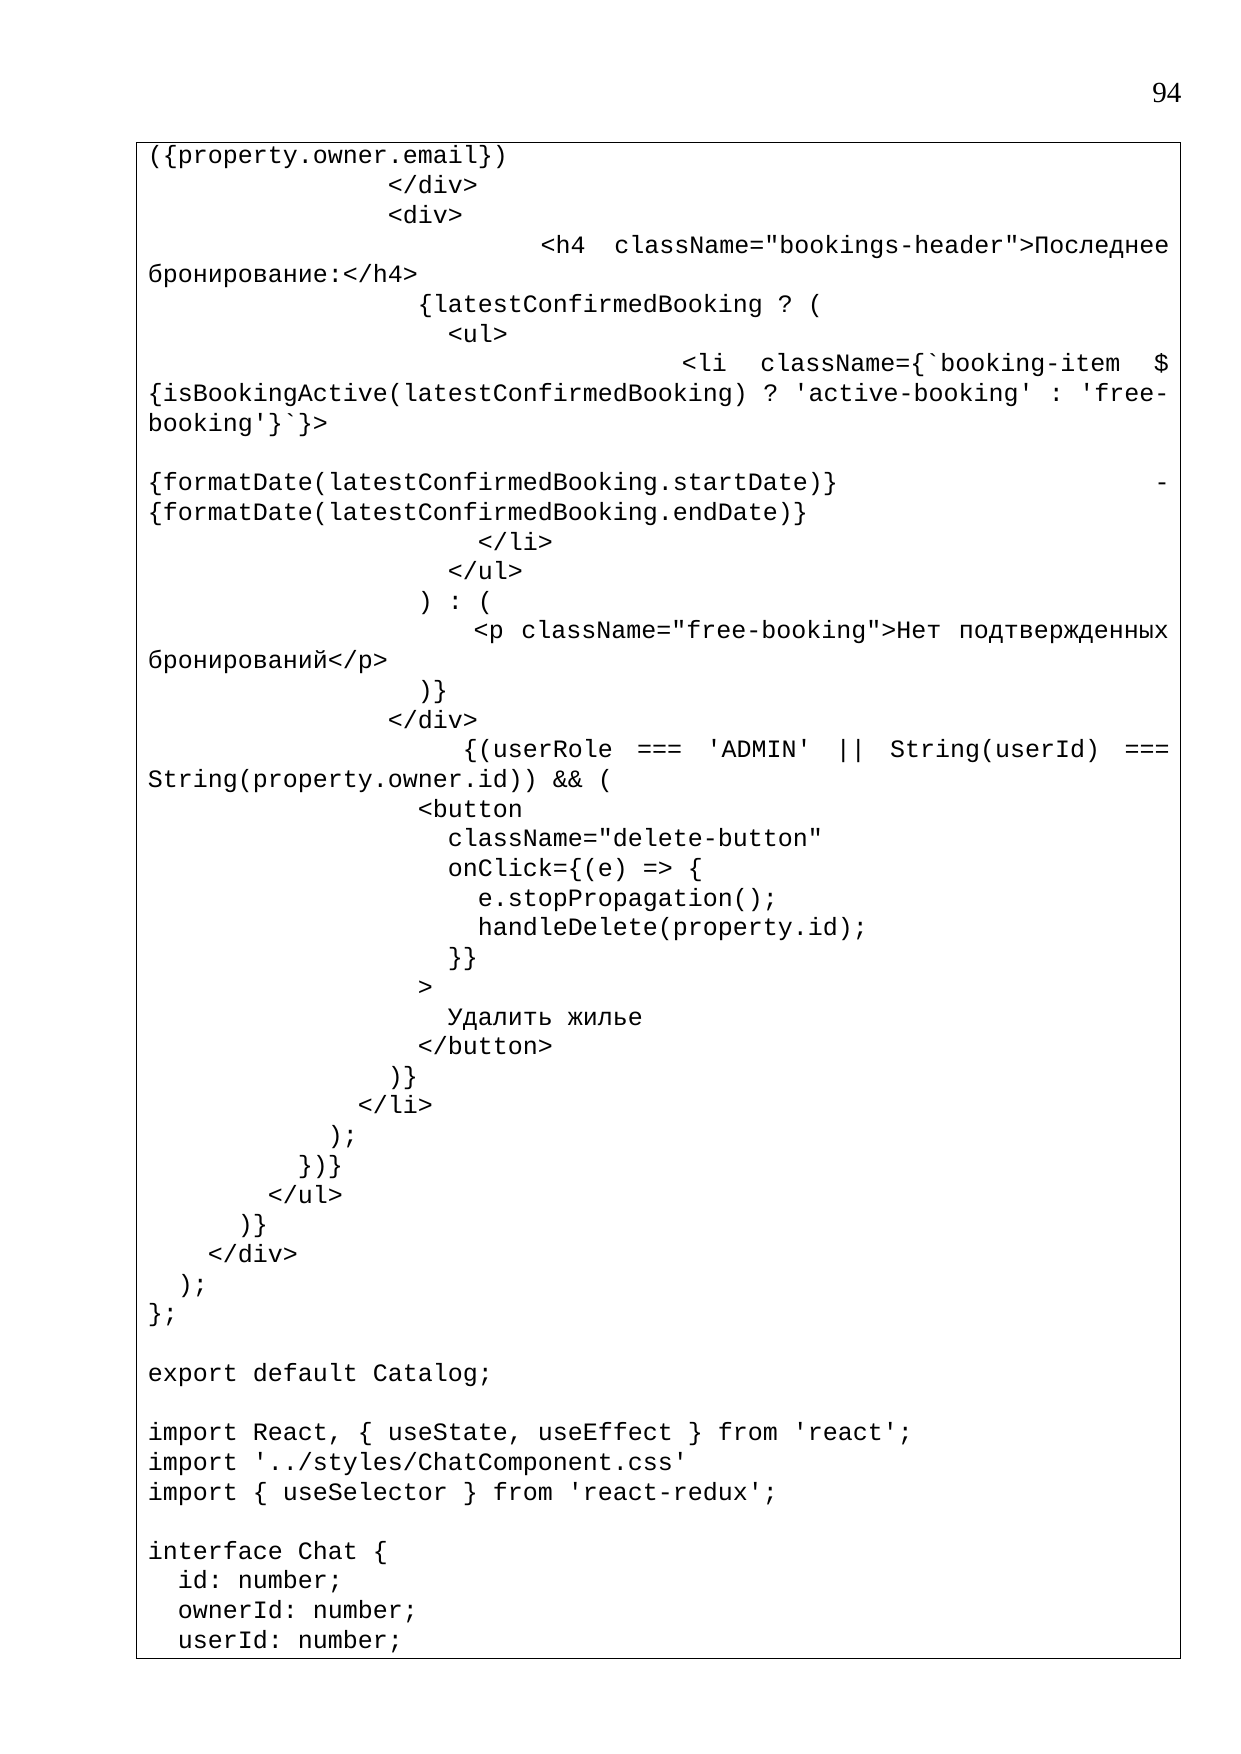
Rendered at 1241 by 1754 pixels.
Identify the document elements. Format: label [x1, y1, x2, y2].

table_header [137, 143, 1180, 1657]
